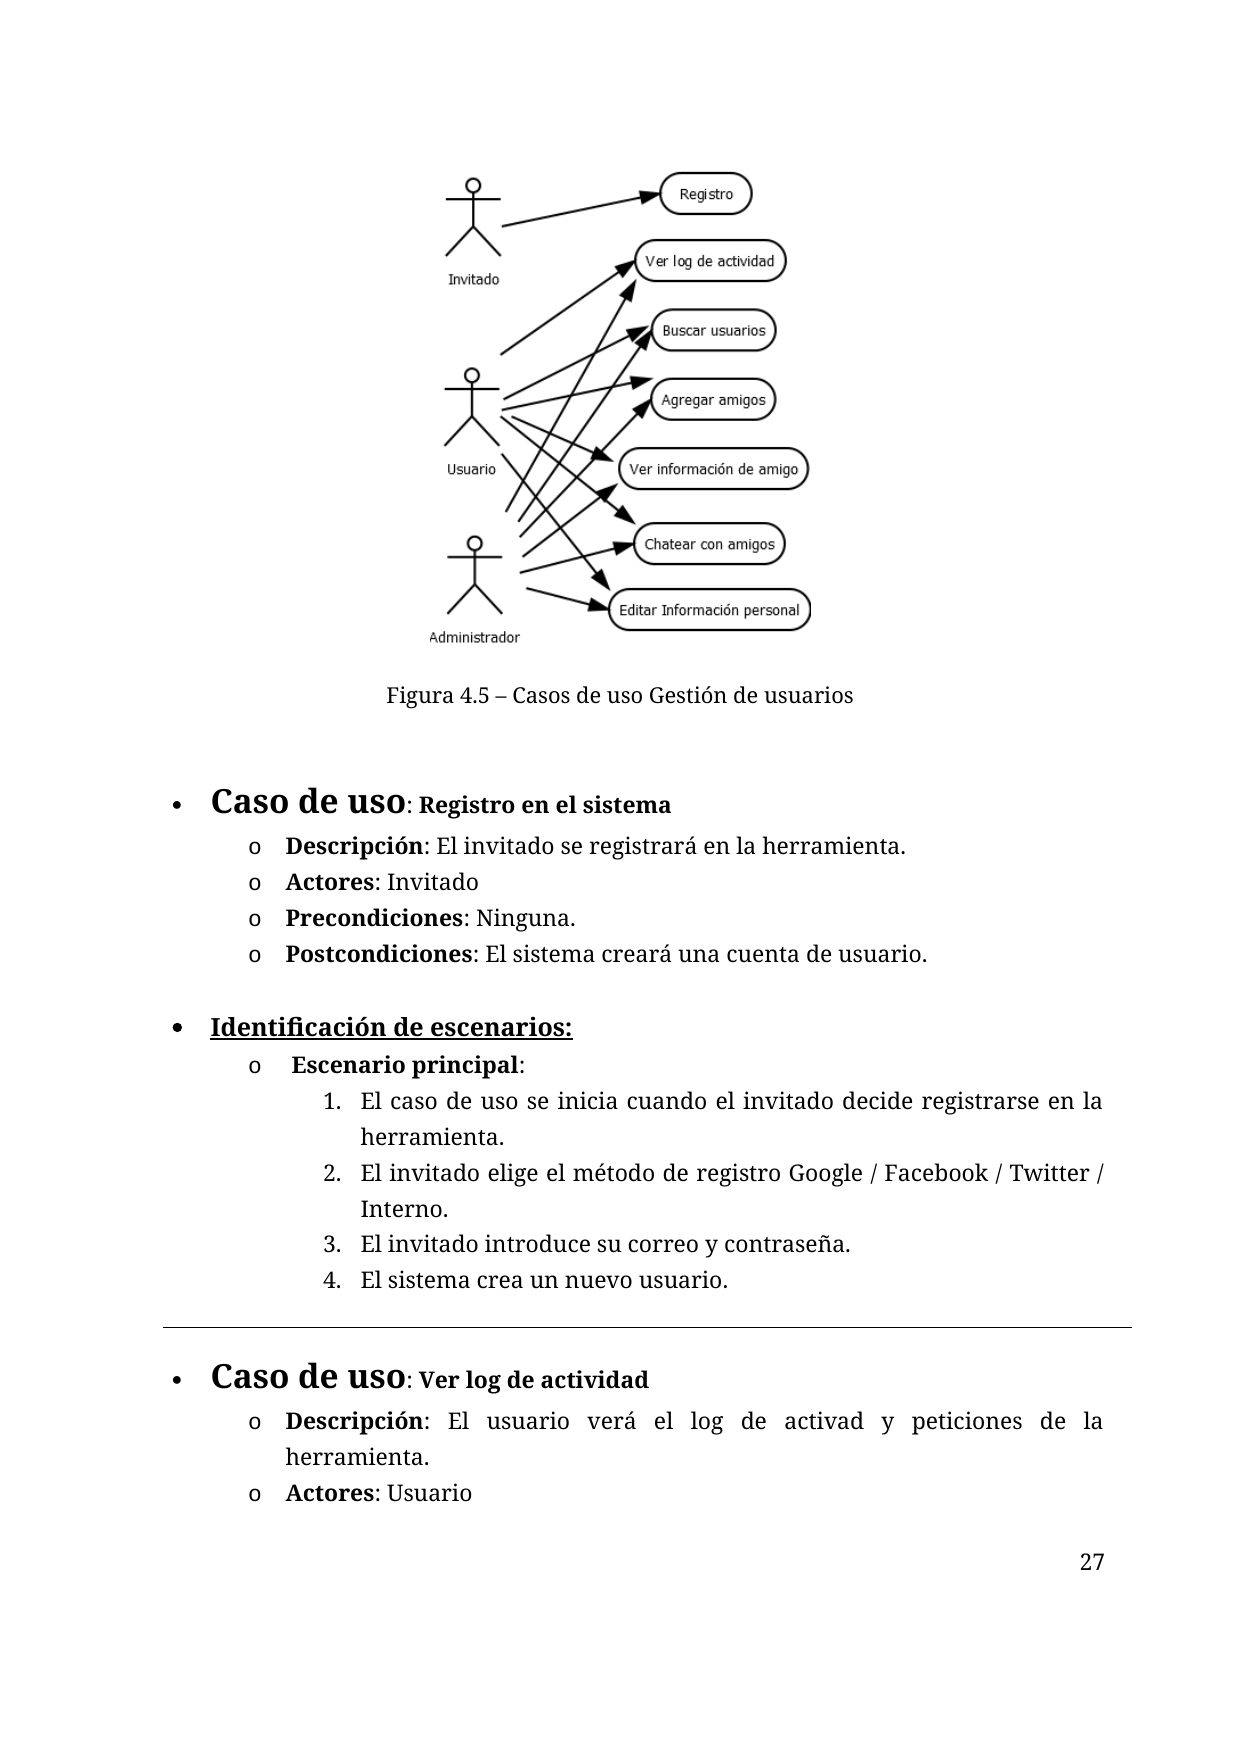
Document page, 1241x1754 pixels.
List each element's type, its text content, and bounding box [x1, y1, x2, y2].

list El invitado introduce su correo y contraseña. [323, 1228, 1105, 1260]
list Descripción: El invitado se registrará en la herramienta. [248, 830, 1105, 861]
list Precondiciones: Ninguna. [248, 902, 1105, 933]
list Escenario principal: [248, 1049, 1105, 1080]
text Figura 4.5 – Casos de uso Gestión de usuarios [135, 680, 1105, 710]
picture [430, 164, 811, 646]
list El sistema crea un nuevo usuario. [323, 1264, 1105, 1296]
list Descripción: El usuario verá el log de activad y peticiones de la herramienta. [248, 1404, 1105, 1472]
list Actores: Usuario [248, 1477, 1105, 1508]
list Identiﬁcación de escenarios: [173, 1009, 1105, 1043]
list El caso de uso se inicia cuando el invitado decide registrarse en la herramienta. [323, 1085, 1105, 1152]
list Caso de uso: Ver log de actividad [173, 1352, 1105, 1398]
list Caso de uso: Registro en el sistema [173, 778, 1105, 823]
list Actores: Invitado [248, 866, 1105, 897]
list Postcondiciones: El sistema creará una cuenta de usuario. [248, 938, 1105, 969]
list El invitado elige el método de registro Google / Facebook / Twitter / Interno. [323, 1157, 1105, 1224]
